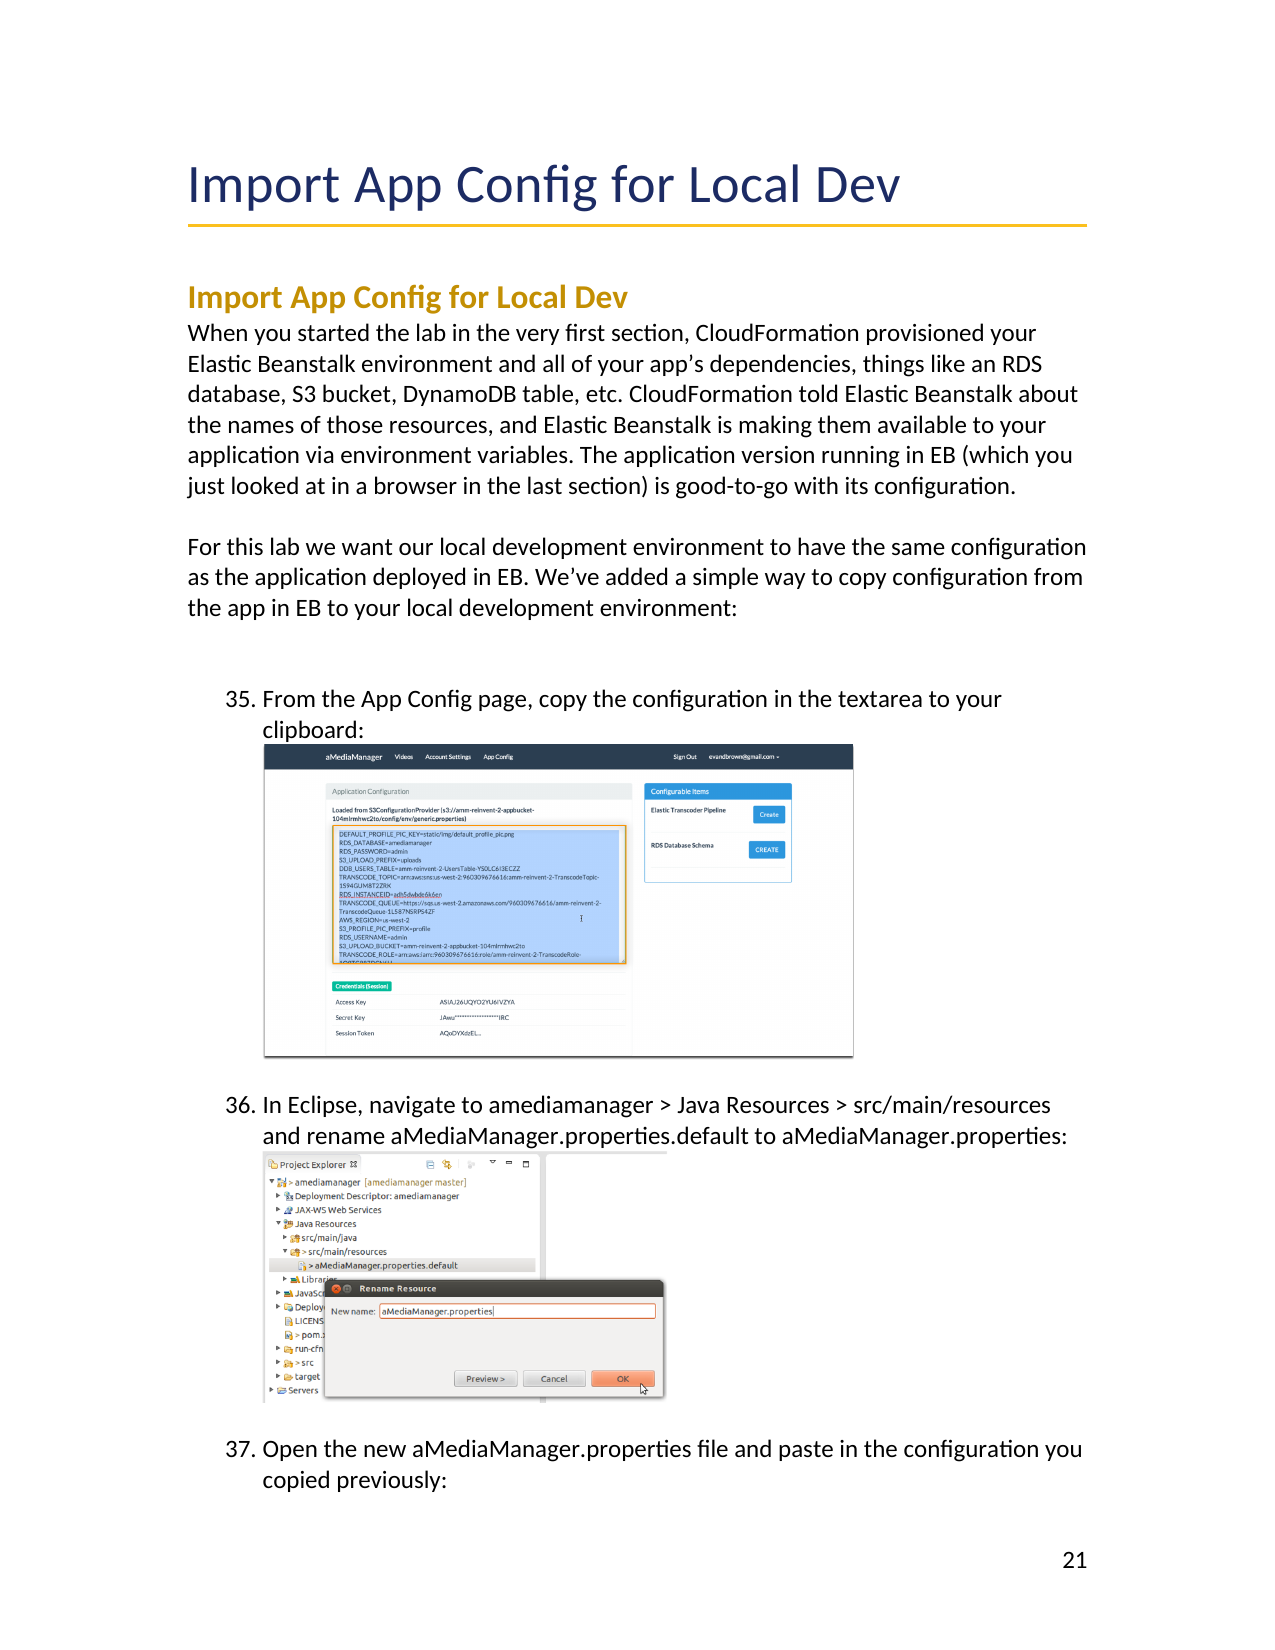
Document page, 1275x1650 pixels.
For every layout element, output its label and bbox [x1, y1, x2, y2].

picture [262, 744, 854, 1060]
picture [262, 1150, 668, 1403]
